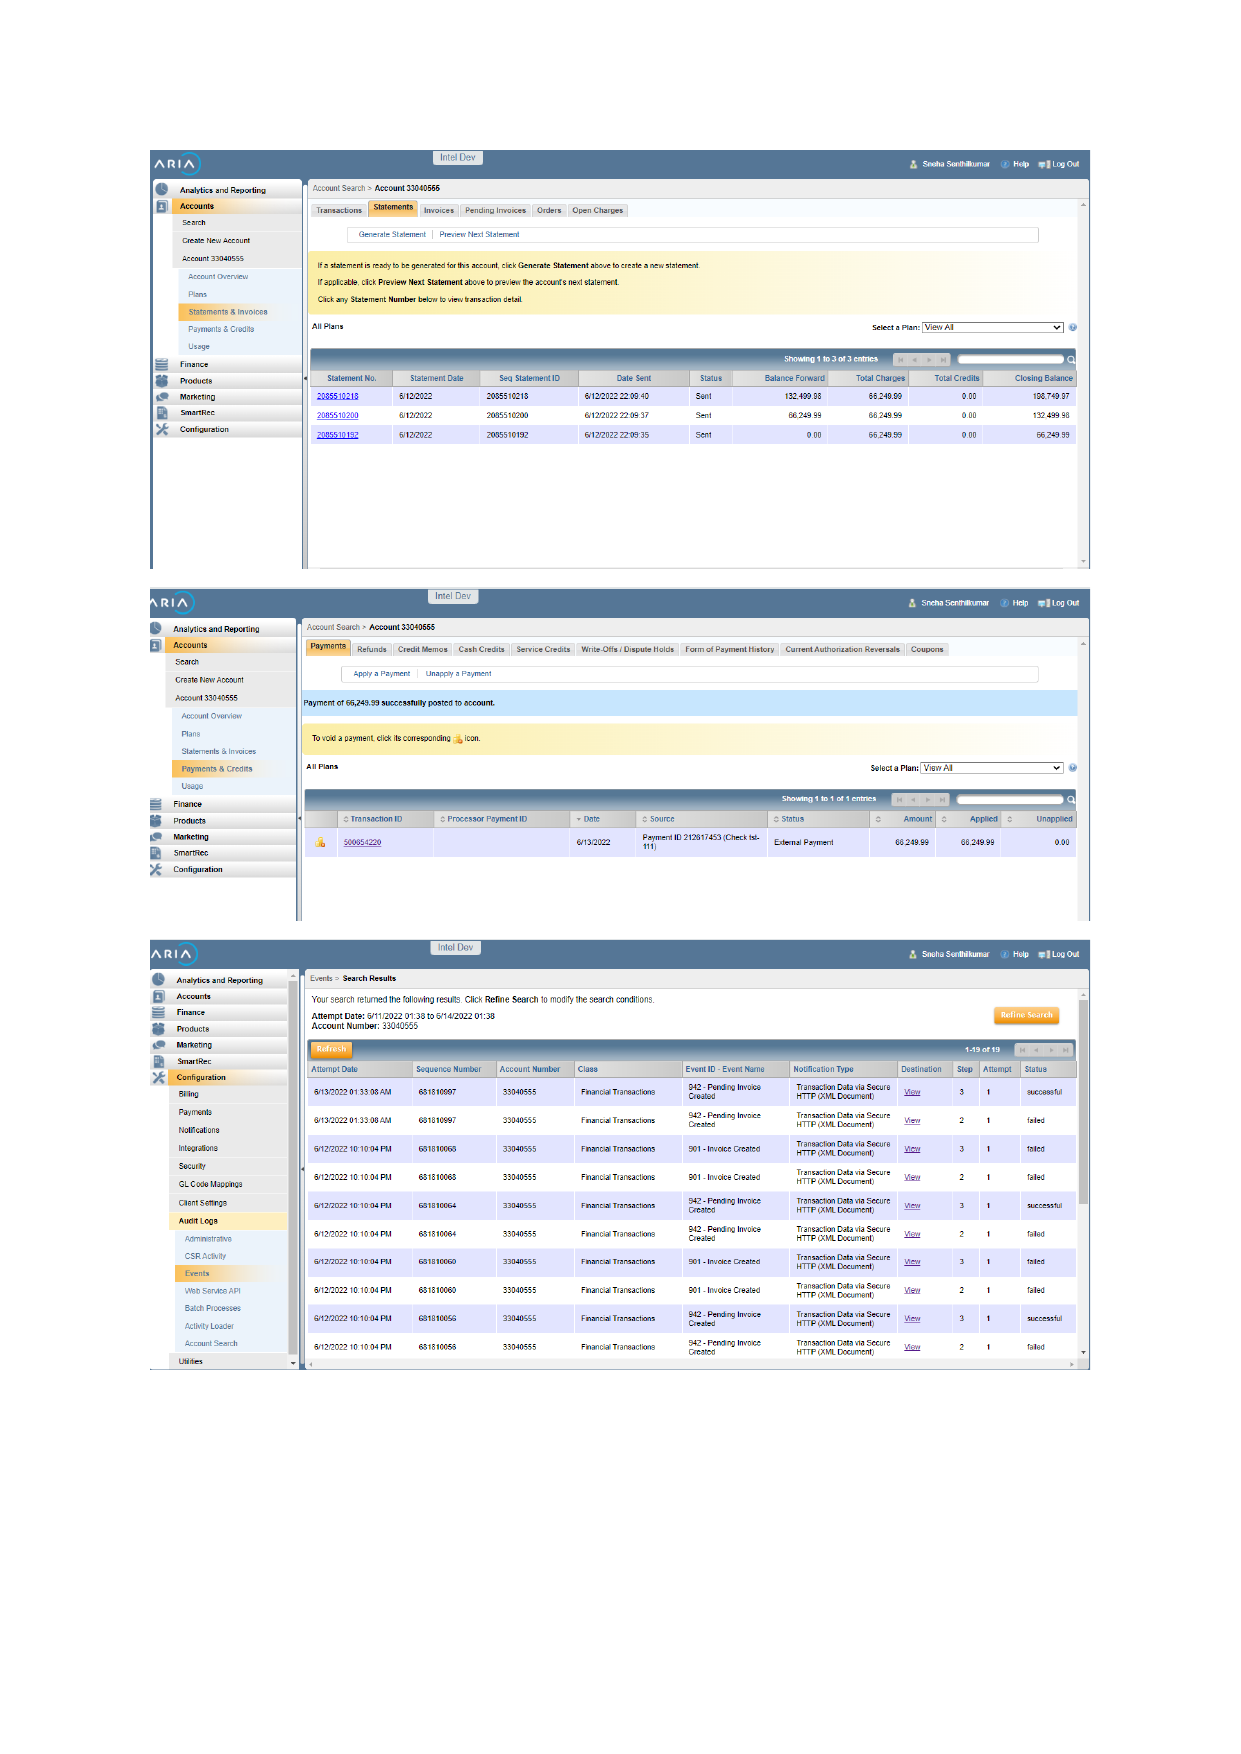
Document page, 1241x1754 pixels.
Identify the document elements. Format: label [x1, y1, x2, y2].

picture [150, 939, 1091, 1370]
picture [150, 587, 1091, 921]
picture [150, 150, 1091, 569]
